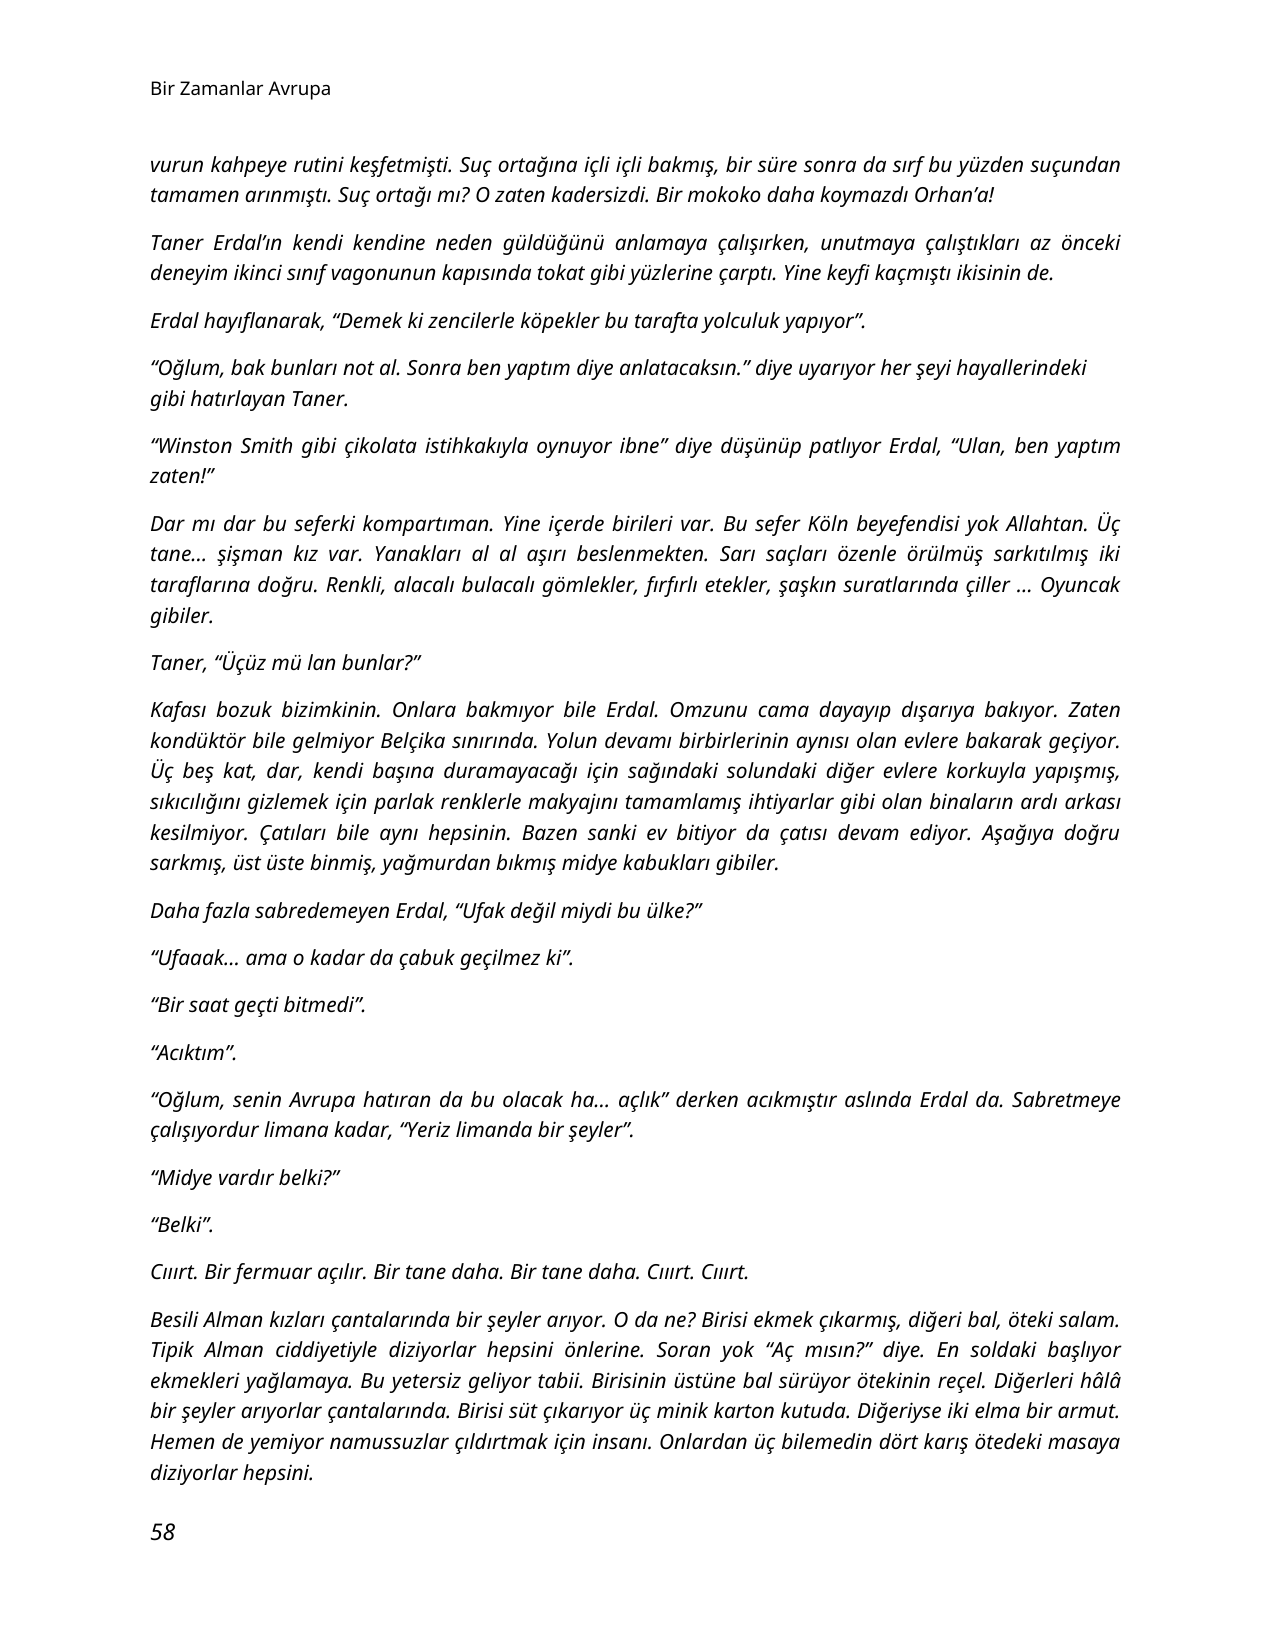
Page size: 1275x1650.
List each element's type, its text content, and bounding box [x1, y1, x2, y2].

text “Bir saat geçti bitmedi”. [150, 990, 1125, 1019]
text Taner Erdal’ın kendi kendine neden güldüğünü anlamaya çalışırken, unutmaya çalıştıkları az önceki deneyim ikinci sınıf vagonunun kapısında tokat gibi yüzlerine çarptı. Yine keyfi kaçmıştı ikisinin de. [150, 228, 1125, 287]
text Taner, “Üçüz mü lan bunlar?” [150, 648, 1125, 677]
text “Winston Smith gibi çikolata istihkakıyla oynuyor ibne” diye düşünüp patlıyor Erdal, “Ulan, ben yaptım zaten!” [150, 431, 1125, 490]
text Cııırt. Bir fermuar açılır. Bir tane daha. Bir tane daha. Cııırt. Cııırt. [150, 1257, 1125, 1286]
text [150, 150, 1125, 209]
text Kafası bozuk bizimkinin. Onlara bakmıyor bile Erdal. Omzunu cama dayayıp dışarıya bakıyor. Zaten kondüktör bile gelmiyor Belçika sınırında. Yolun devamı birbirlerinin aynısı olan evlere bakarak geçiyor. Üç beş kat, dar, kendi başına duramayacağı için sağındaki solundaki diğer evlere korkuyla yapışmış, sıkıcılığını gizlemek için parlak renklerle makyajını tamamlamış ihtiyarlar gibi olan binaların ardı arkası kesilmiyor. Çatıları bile aynı hepsinin. Bazen sanki ev bitiyor da çatısı devam ediyor. Aşağıya doğru sarkmış, üst üste binmiş, yağmurdan bıkmış midye kabukları gibiler. [150, 695, 1125, 877]
text “Belki”. [150, 1210, 1125, 1239]
text Dar mı dar bu seferki kompartıman. Yine içerde birileri var. Bu sefer Köln beyefendisi yok Allahtan. Üç tane… şişman kız var. Yanakları al al aşırı beslenmekten. Sarı saçları özenle örülmüş sarkıtılmış iki taraflarına doğru. Renkli, alacalı bulacalı gömlekler, fırfırlı etekler, şaşkın suratlarında çiller … Oyuncak gibiler. [150, 509, 1125, 629]
text “Ufaaak… ama o kadar da çabuk geçilmez ki”. [150, 943, 1125, 972]
text Erdal hayıflanarak, “Demek ki zencilerle köpekler bu tarafta yolculuk yapıyor”. [150, 306, 1125, 334]
text “Oğlum, bak bunları not al. Sonra ben yaptım diye anlatacaksın.” diye uyarıyor her şeyi hayallerindeki gibi hatırlayan Taner. [150, 353, 1125, 412]
text Daha fazla sabredemeyen Erdal, “Ufak değil miydi bu ülke?” [150, 896, 1125, 924]
text Besili Alman kızları çantalarında bir şeyler arıyor. O da ne? Birisi ekmek çıkarmış, diğeri bal, öteki salam. Tipik Alman ciddiyetiyle diziyorlar hepsini önlerine. Soran yok “Aç mısın?” diye. En soldaki başlıyor ekmekleri yağlamaya. Bu yetersiz geliyor tabii. Birisinin üstüne bal sürüyor ötekinin reçel. Diğerleri hâlâ bir şeyler arıyorlar çantalarında. Birisi süt çıkarıyor üç minik karton kutuda. Diğeriyse iki elma bir armut. Hemen de yemiyor namussuzlar çıldırtmak için insanı. Onlardan üç bilemedin dört karış ötedeki masaya diziyorlar hepsini. [150, 1305, 1125, 1486]
text “Acıktım”. [150, 1038, 1125, 1066]
text “Oğlum, senin Avrupa hatıran da bu olacak ha… açlık” derken acıkmıştır aslında Erdal da. Sabretmeye çalışıyordur limana kadar, “Yeriz limanda bir şeyler”. [150, 1085, 1125, 1144]
text “Midye vardır belki?” [150, 1163, 1125, 1191]
